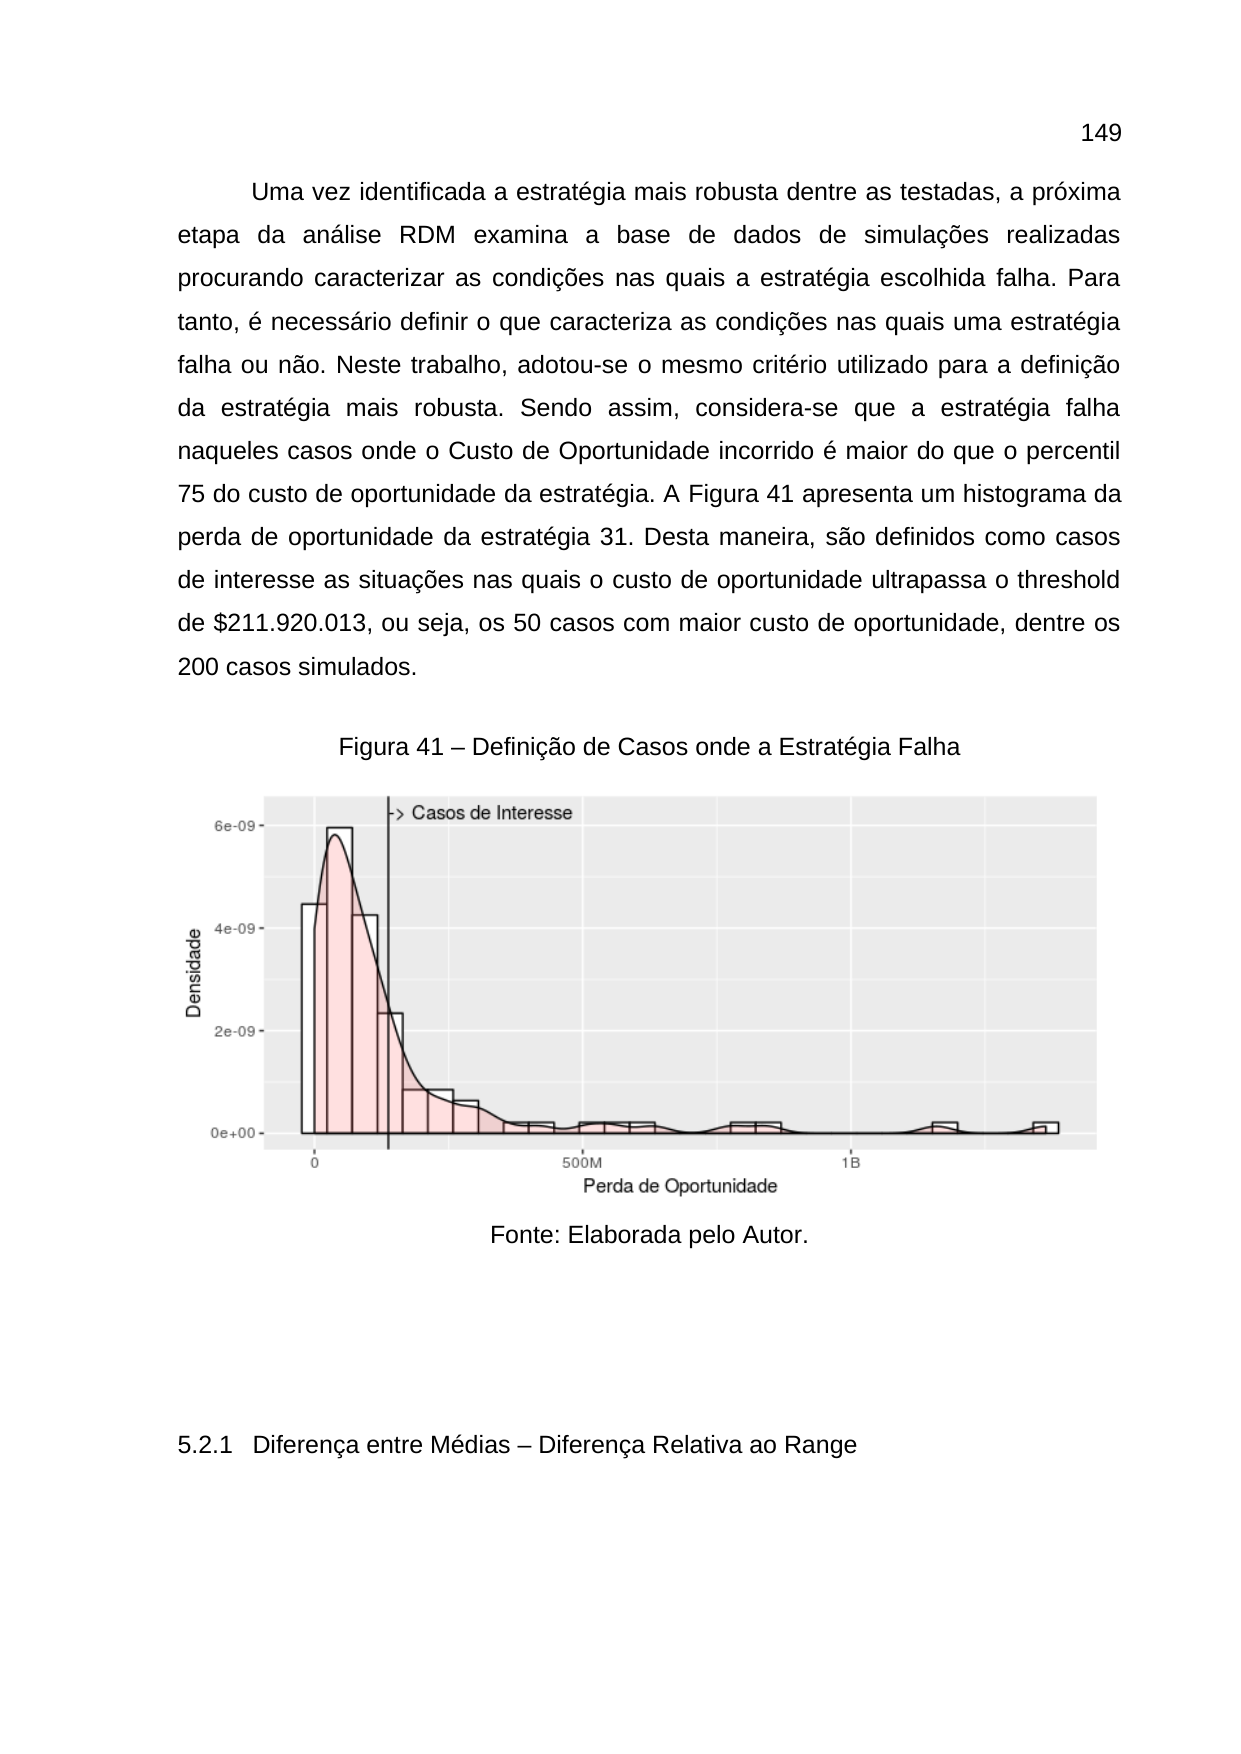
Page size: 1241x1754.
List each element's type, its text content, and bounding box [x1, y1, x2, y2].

text Fonte: Elaborada pelo Autor. [177, 1221, 1122, 1249]
text Uma vez identificada a estratégia mais robusta dentre as testadas, a próxima etapa da análise RDM examina a base de dados de simulações realizadas procurando caracterizar as condições nas quais a estratégia escolhida falha. Para tanto, é necessário definir o que caracteriza as condições nas quais uma estratégia falha ou não. Neste trabalho, adotou-se o mesmo critério utilizado para a definição da estratégia mais robusta. Sendo assim, considera-se que a estratégia falha naqueles casos onde o Custo de Oportunidade incorrido é maior do que o percentil 75 do custo de oportunidade da estratégia. A Figura 39 apresenta um histograma da perda de oportunidade da estratégia 31. Desta maneira, são definidos como casos de interesse as situações nas quais o custo de oportunidade ultrapassa o threshold de $211.920.013, ou seja, os 50 casos com maior custo de oportunidade, dentre os 200 casos simulados. [177, 177, 1122, 680]
subtitle Diferença entre Médias – Diferença Relativa ao Range [177, 1431, 1122, 1459]
picture [177, 787, 1105, 1207]
text Figura 41 – Definição de Casos onde a Estratégia Falha [177, 732, 1122, 761]
